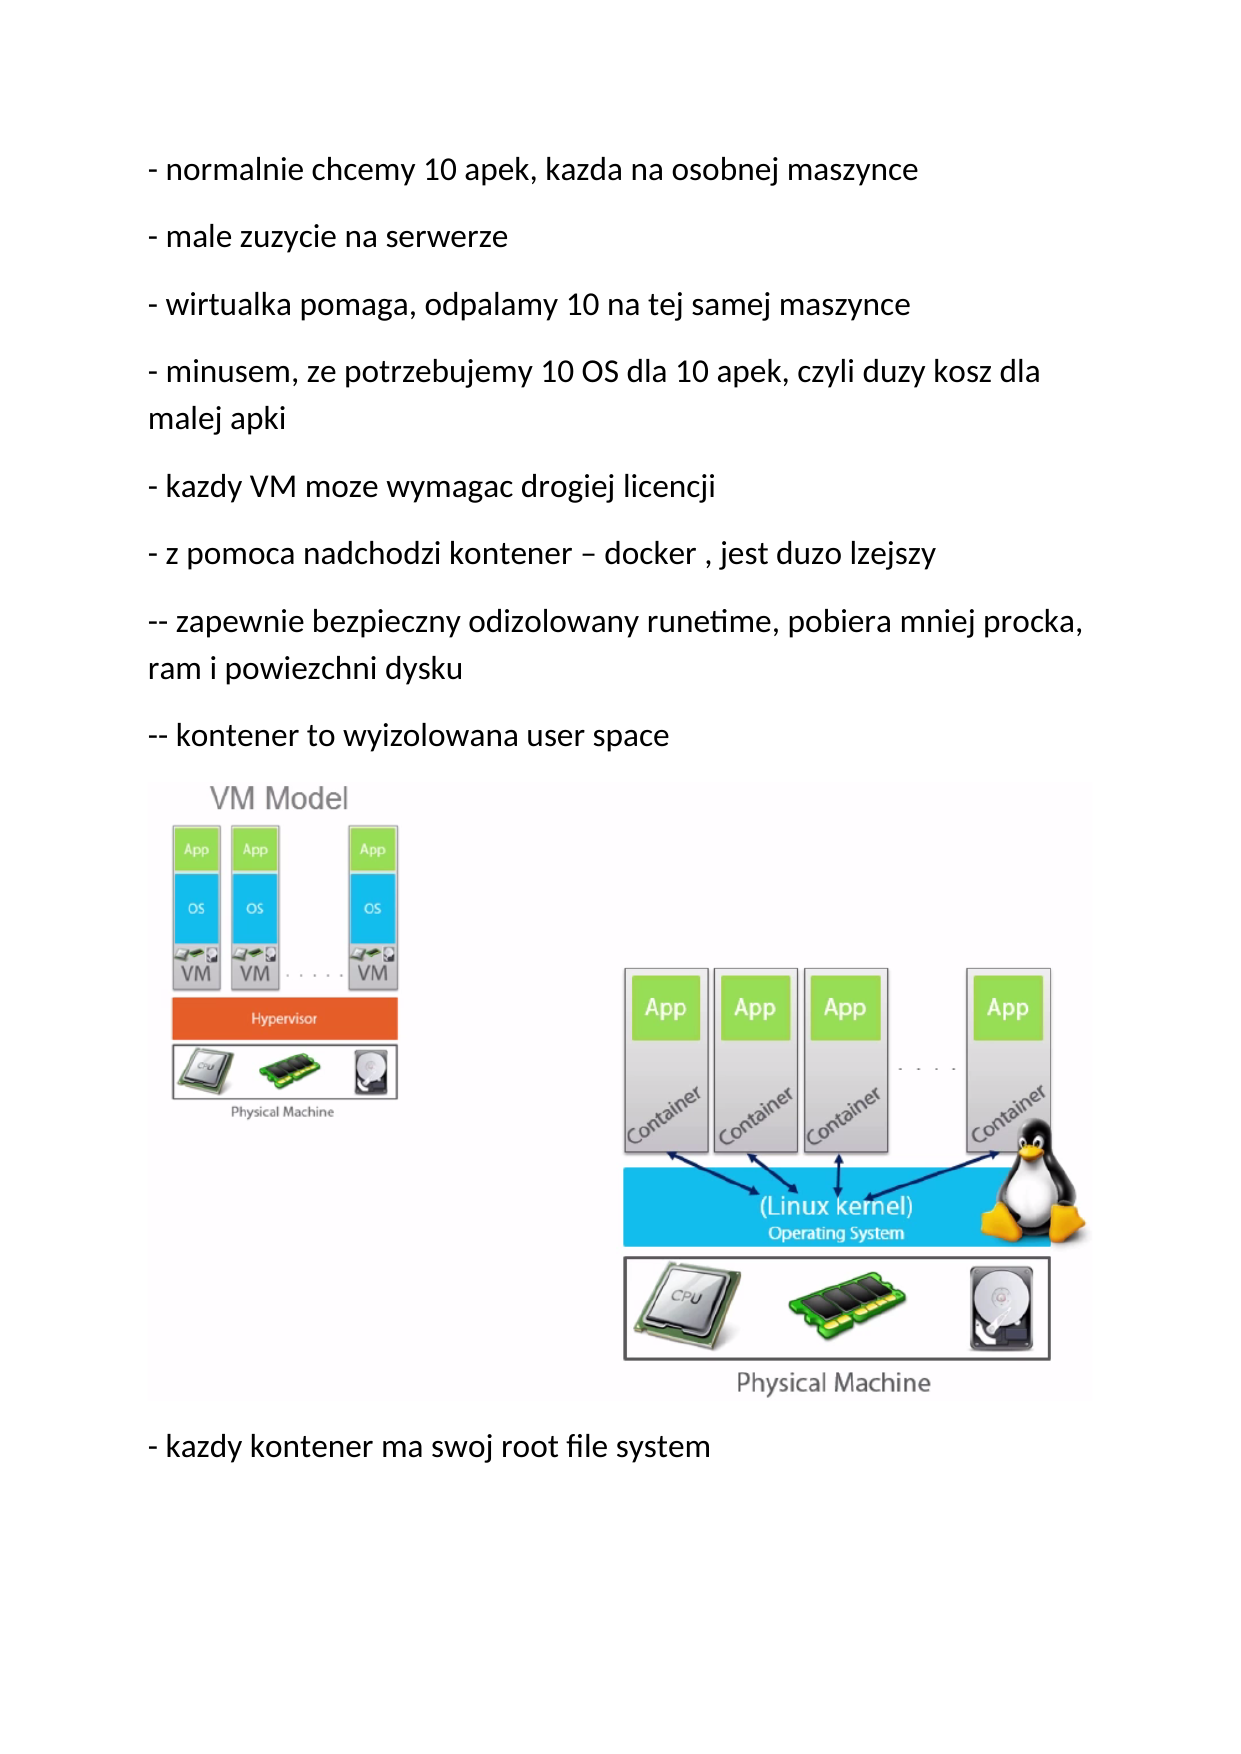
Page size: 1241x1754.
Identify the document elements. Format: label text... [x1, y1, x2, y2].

text - kazdy VM moze wymagac drogiej licencji [148, 465, 1093, 506]
text - kazdy kontener ma swoj root file system [148, 1426, 1093, 1466]
text - male zuzycie na serwerze [148, 215, 1093, 256]
text - minusem, ze potrzebujemy 10 OS dla 10 apek, czyli duzy kosz dla malej apki [148, 350, 1093, 438]
text -- kontener to wyizolowana user space [148, 714, 1093, 755]
text - z pomoca nadchodzi kontener – docker , jest duzo lzejszy [148, 532, 1093, 573]
picture [147, 782, 1093, 1401]
text - wirtualka pomaga, odpalamy 10 na tej samej maszynce [148, 283, 1093, 323]
text -- zapewnie bezpieczny odizolowany runetime, pobiera mniej procka, ram i powiezchni dysku [148, 600, 1093, 687]
text - normalnie chcemy 10 apek, kazda na osobnej maszynce [148, 148, 1093, 188]
